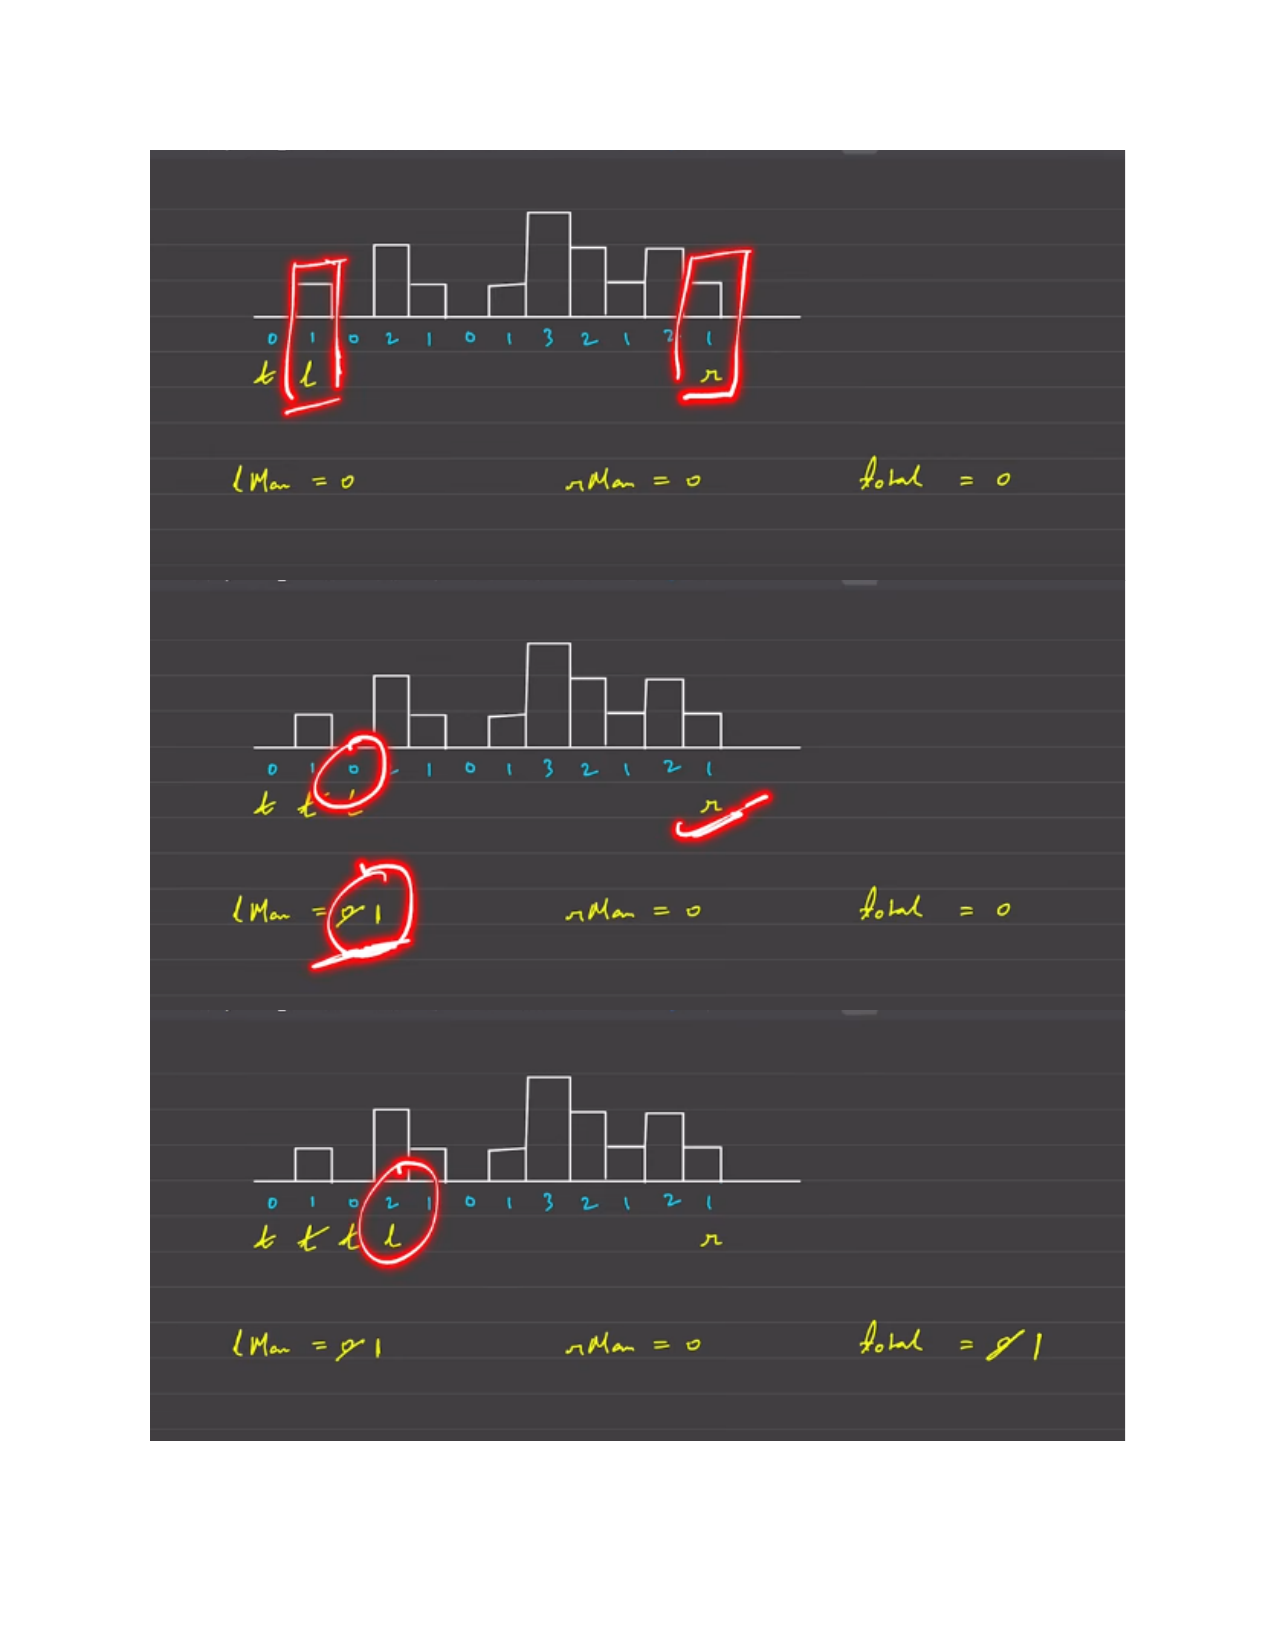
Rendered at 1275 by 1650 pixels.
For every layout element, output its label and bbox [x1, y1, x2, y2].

picture [150, 150, 1125, 1441]
